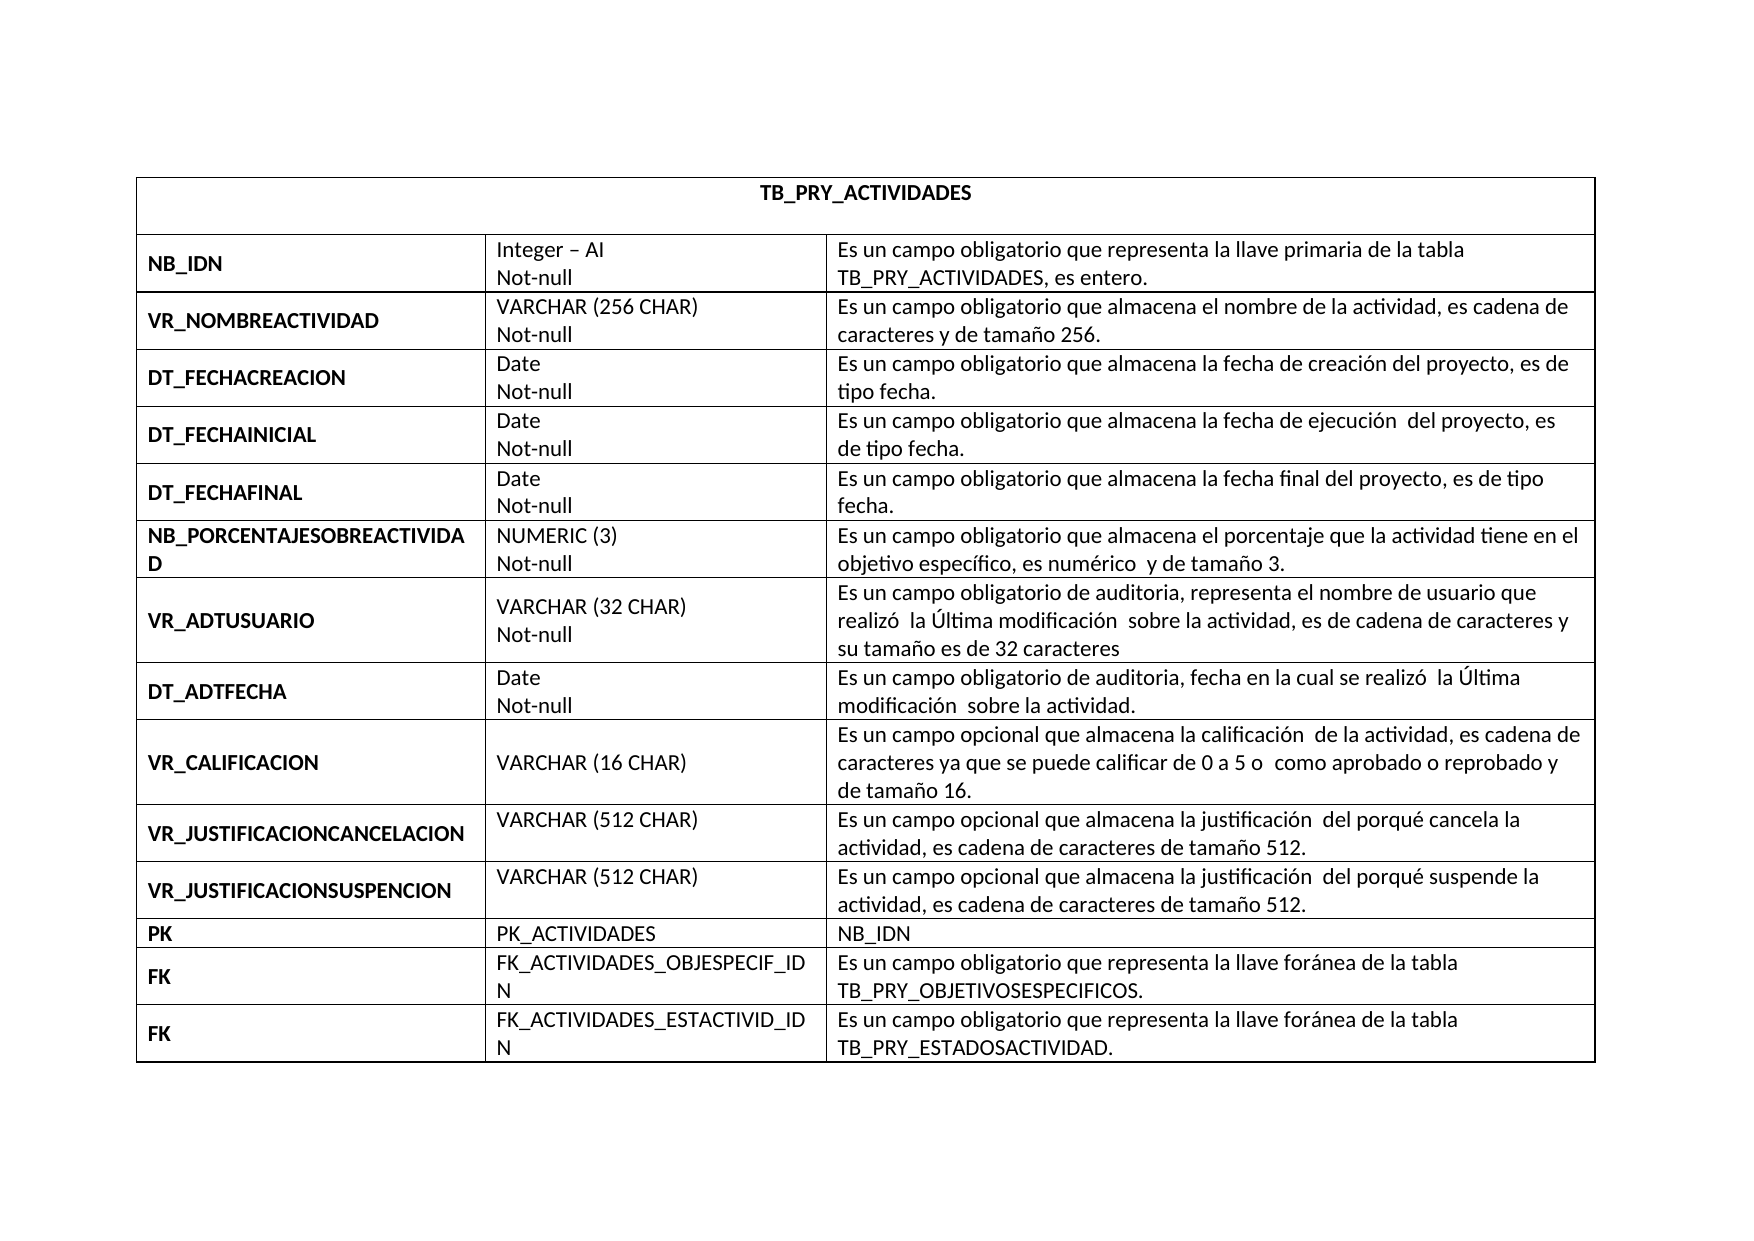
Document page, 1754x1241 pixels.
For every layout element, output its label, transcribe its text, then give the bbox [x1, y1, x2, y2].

table_cell Es un campo obligatorio que representa la llave foránea de la tabla TB_PRY_OBJETIVOSESPECIFICOS. [827, 948, 1594, 1004]
table_cell NB_IDN [827, 919, 1594, 947]
table_cell Es un campo obligatorio de auditoria, representa el nombre de usuario que realizó la Última modificación sobre la actividad, es de cadena de caracteres y su tamaño es de 32 caracteres [827, 578, 1594, 662]
table_cell DT_FECHACREACION [137, 350, 485, 406]
table_cell DT_FECHAFINAL [137, 464, 485, 520]
table_cell Date Not-null [486, 464, 826, 520]
table_cell Es un campo obligatorio que representa la llave primaria de la tabla TB_PRY_ACTIVIDADES, es entero. [827, 235, 1594, 291]
table_cell Integer – AI Not-null [486, 235, 826, 291]
table_cell DT_ADTFECHA [137, 663, 485, 719]
table_cell PK_ACTIVIDADES [486, 919, 826, 947]
table_cell VARCHAR (16 CHAR) [486, 720, 826, 804]
table_cell Es un campo obligatorio que almacena la fecha final del proyecto, es de tipo fecha. [827, 464, 1594, 520]
table_cell Es un campo obligatorio que almacena el porcentaje que la actividad tiene en el objetivo específico, es numérico y de tamaño 3. [827, 521, 1594, 577]
table_cell VR_ADTUSUARIO [137, 578, 485, 662]
table_cell Es un campo obligatorio que representa la llave foránea de la tabla TB_PRY_ESTADOSACTIVIDAD. [827, 1005, 1594, 1061]
table_cell FK_ACTIVIDADES_OBJESPECIF_IDN [486, 948, 826, 1004]
table_cell DT_FECHAINICIAL [137, 407, 485, 463]
table_cell VARCHAR (512 CHAR) [486, 862, 826, 918]
table_cell Date Not-null [486, 663, 826, 719]
table_cell Es un campo obligatorio que almacena la fecha de creación del proyecto, es de tipo fecha. [827, 350, 1594, 406]
table_cell PK [137, 919, 485, 947]
table_header TB_PRY_ACTIVIDADES [137, 178, 1594, 234]
table_cell Es un campo opcional que almacena la calificación de la actividad, es cadena de caracteres ya que se puede calificar de 0 a 5 o como aprobado o reprobado y de tamaño 16. [827, 720, 1594, 804]
table_cell FK_ACTIVIDADES_ESTACTIVID_IDN [486, 1005, 826, 1061]
table_cell Es un campo obligatorio que almacena el nombre de la actividad, es cadena de caracteres y de tamaño 256. [827, 293, 1594, 348]
table_cell VR_JUSTIFICACIONSUSPENCION [137, 862, 485, 918]
table_cell NUMERIC (3) Not-null [486, 521, 826, 577]
table_cell VR_NOMBREACTIVIDAD [137, 293, 485, 348]
table_cell Es un campo opcional que almacena la justificación del porqué suspende la actividad, es cadena de caracteres de tamaño 512. [827, 862, 1594, 918]
table_cell VR_JUSTIFICACIONCANCELACION [137, 805, 485, 861]
table_cell Es un campo obligatorio que almacena la fecha de ejecución del proyecto, es de tipo fecha. [827, 407, 1594, 463]
table_cell NB_PORCENTAJESOBREACTIVIDAD [137, 521, 485, 577]
table_cell VR_CALIFICACION [137, 720, 485, 804]
table_cell Es un campo obligatorio de auditoria, fecha en la cual se realizó la Última modificación sobre la actividad. [827, 663, 1594, 719]
table_cell NB_IDN [137, 235, 485, 291]
table_cell Es un campo opcional que almacena la justificación del porqué cancela la actividad, es cadena de caracteres de tamaño 512. [827, 805, 1594, 861]
table_cell VARCHAR (256 CHAR) Not-null [486, 293, 826, 348]
table_cell FK [137, 1005, 485, 1061]
table_cell VARCHAR (512 CHAR) [486, 805, 826, 861]
table_cell VARCHAR (32 CHAR) Not-null [486, 578, 826, 662]
table_cell FK [137, 948, 485, 1004]
table_cell Date Not-null [486, 407, 826, 463]
table_cell Date Not-null [486, 350, 826, 406]
